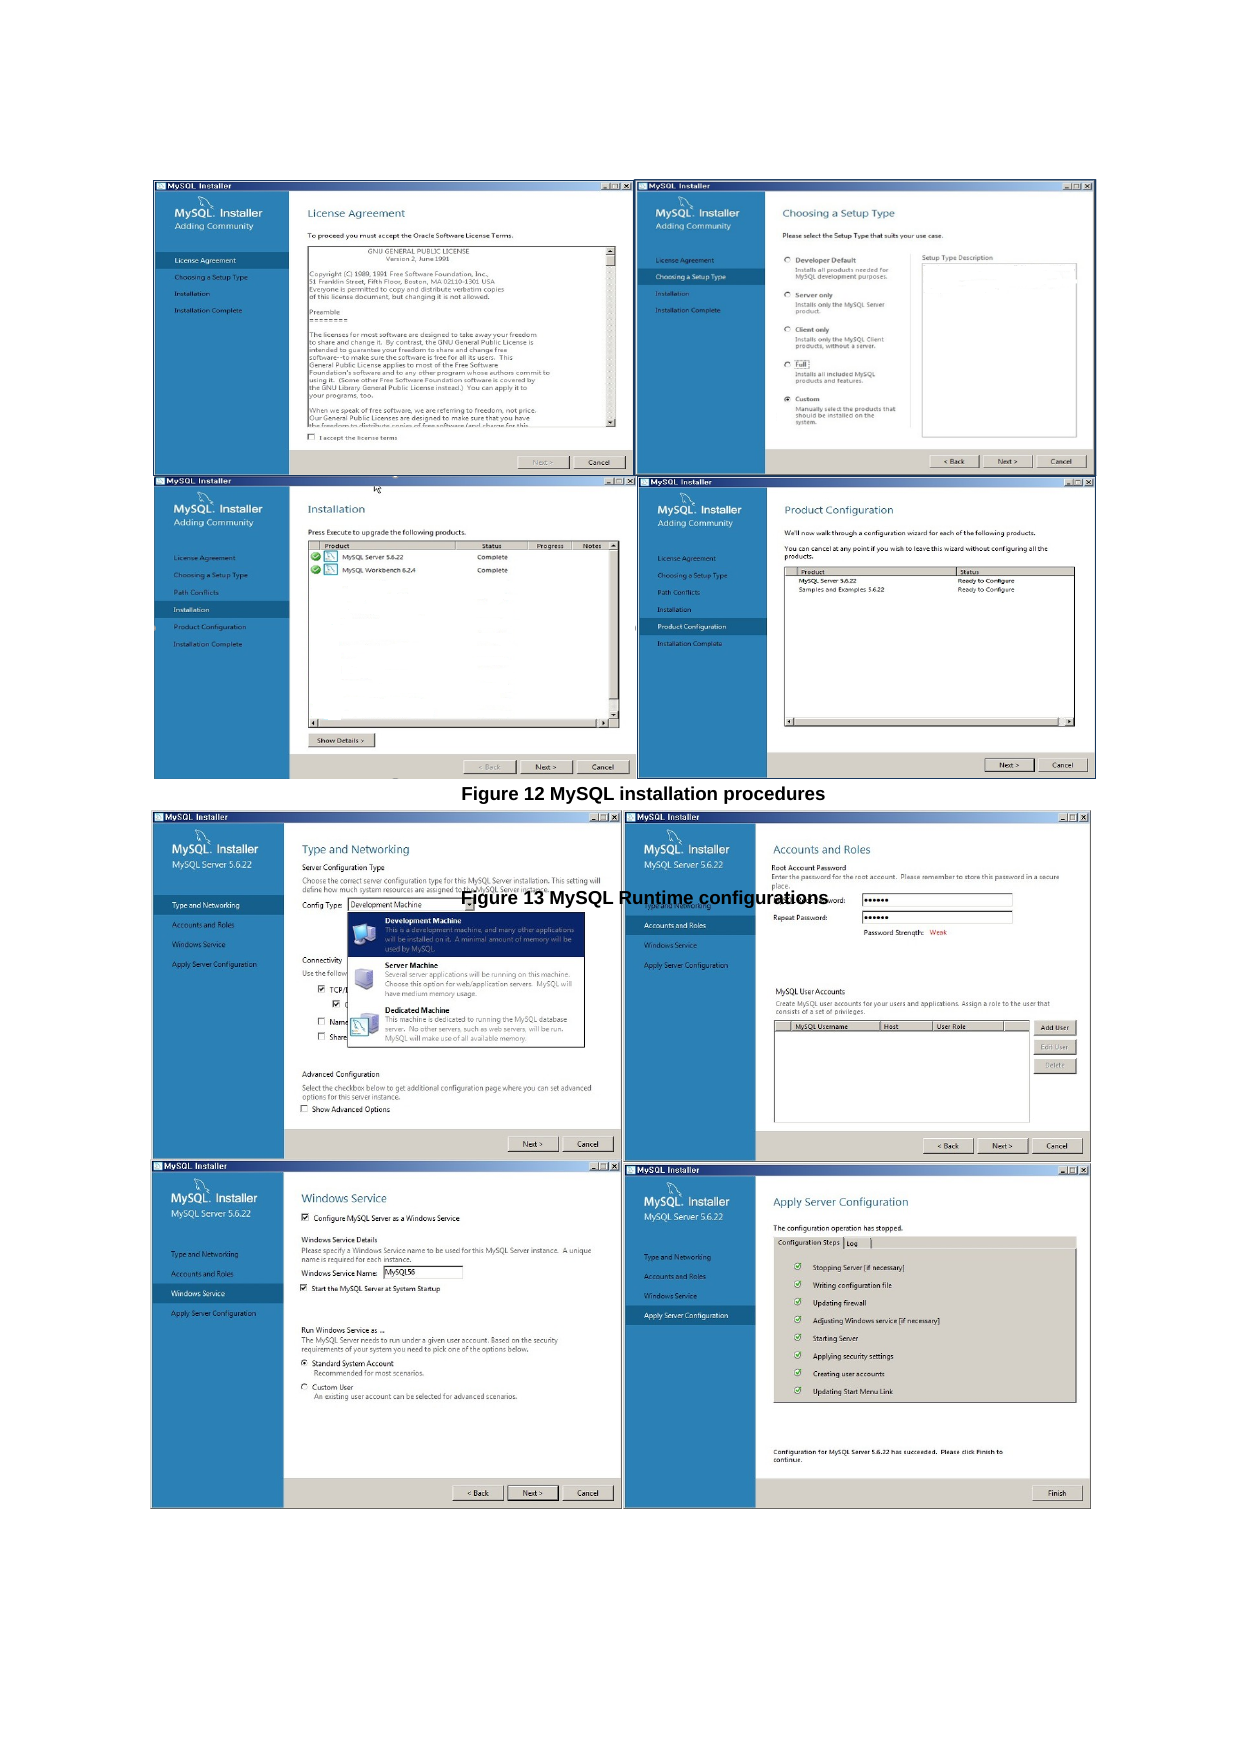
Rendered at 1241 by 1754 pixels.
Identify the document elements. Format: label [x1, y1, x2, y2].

picture [150, 810, 622, 1509]
picture [623, 810, 1091, 1162]
picture [623, 1163, 1091, 1509]
picture [638, 477, 1095, 778]
picture [154, 177, 1097, 779]
picture [154, 181, 633, 475]
